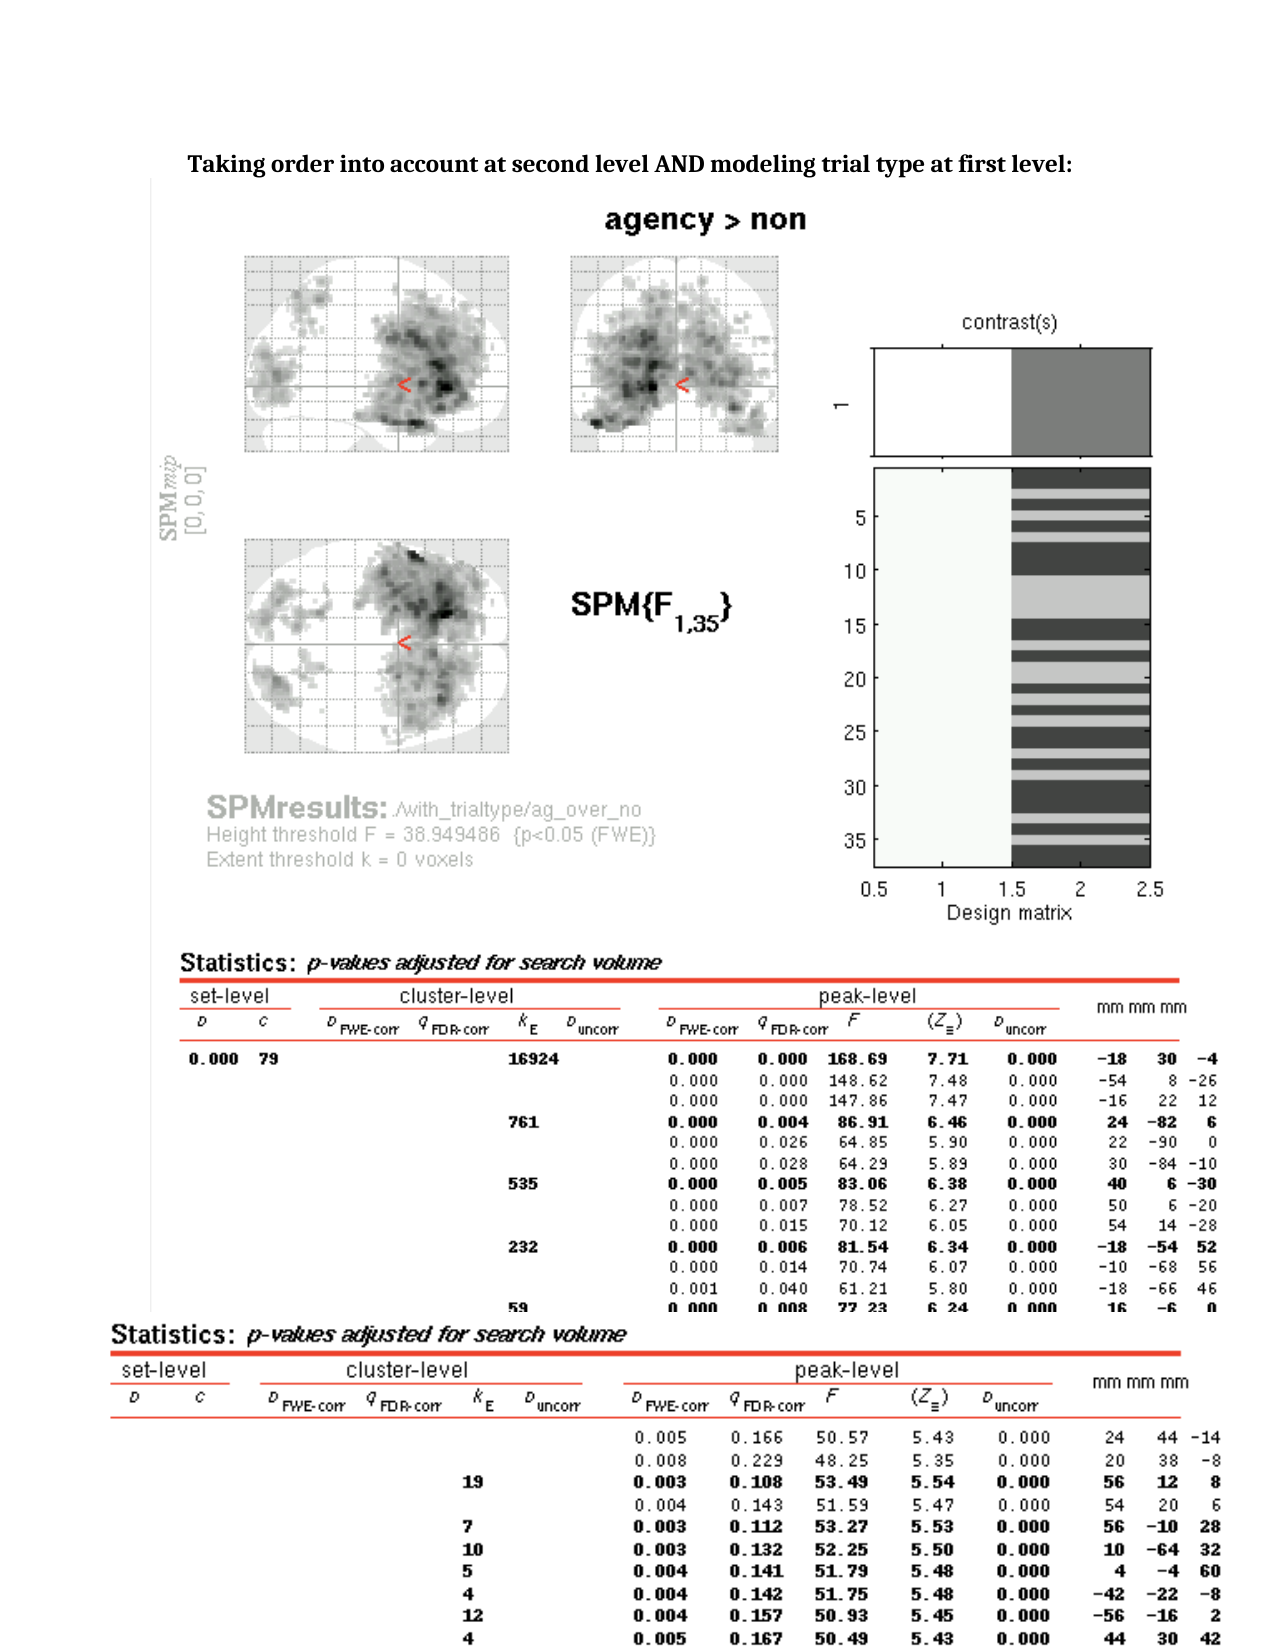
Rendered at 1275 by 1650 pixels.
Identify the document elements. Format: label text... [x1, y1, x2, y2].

text Taking order into account at second level AND modeling trial type at first level: [187, 150, 1087, 179]
picture [93, 178, 1249, 1650]
